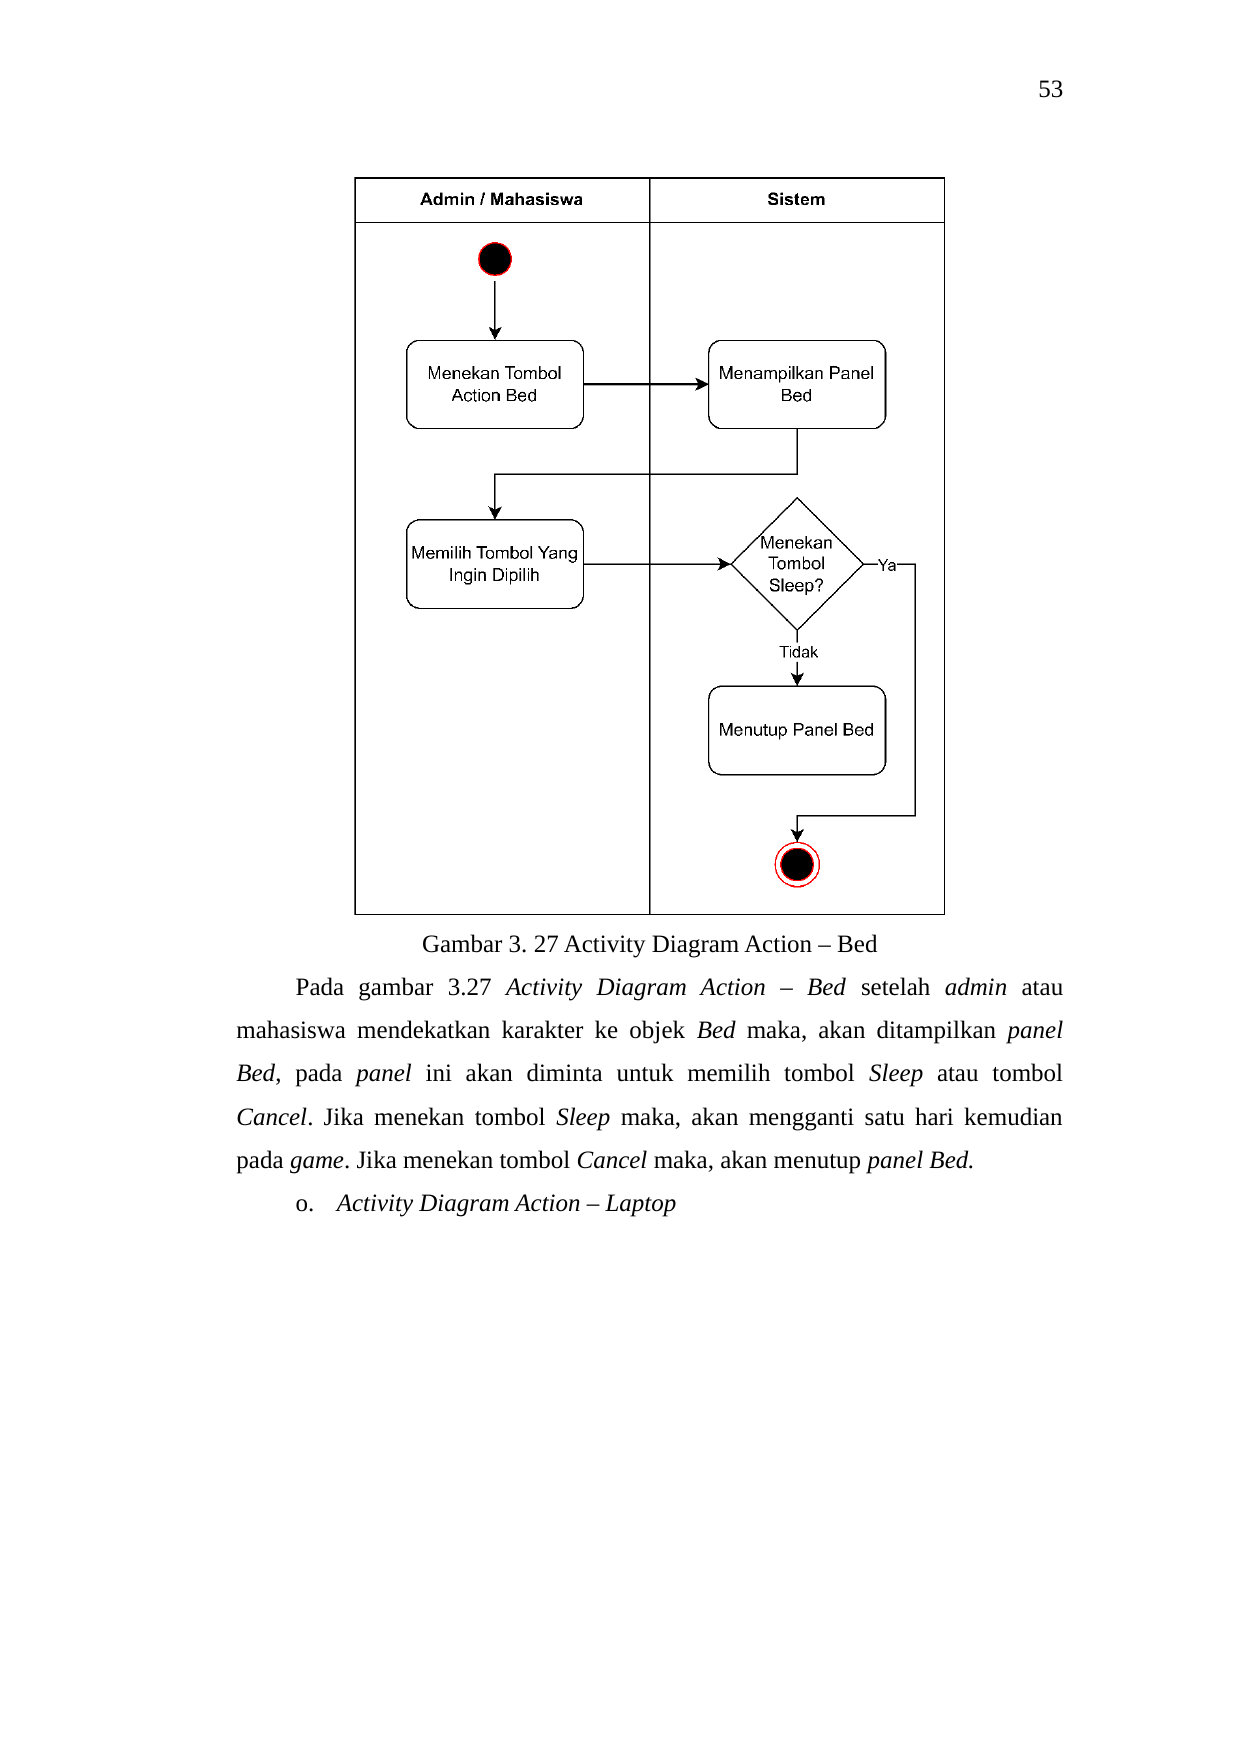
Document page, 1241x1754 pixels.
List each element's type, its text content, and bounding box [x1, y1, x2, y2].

picture [354, 177, 945, 915]
text Gambar 3. 27 Activity Diagram Action – Bed [236, 929, 1063, 958]
text Pada gambar 3.27 Activity Diagram Action – Bed setelah admin atau mahasiswa mendekatkan karakter ke objek Bed maka, akan ditampilkan panel Bed, pada panel ini akan diminta untuk memilih tombol Sleep atau tombol Cancel. Jika menekan tombol Sleep maka, akan mengganti satu hari kemudian pada game. Jika menekan tombol Cancel maka, akan menutup panel Bed. [236, 972, 1063, 1173]
list Activity Diagram Action – Laptop [295, 1188, 1063, 1217]
